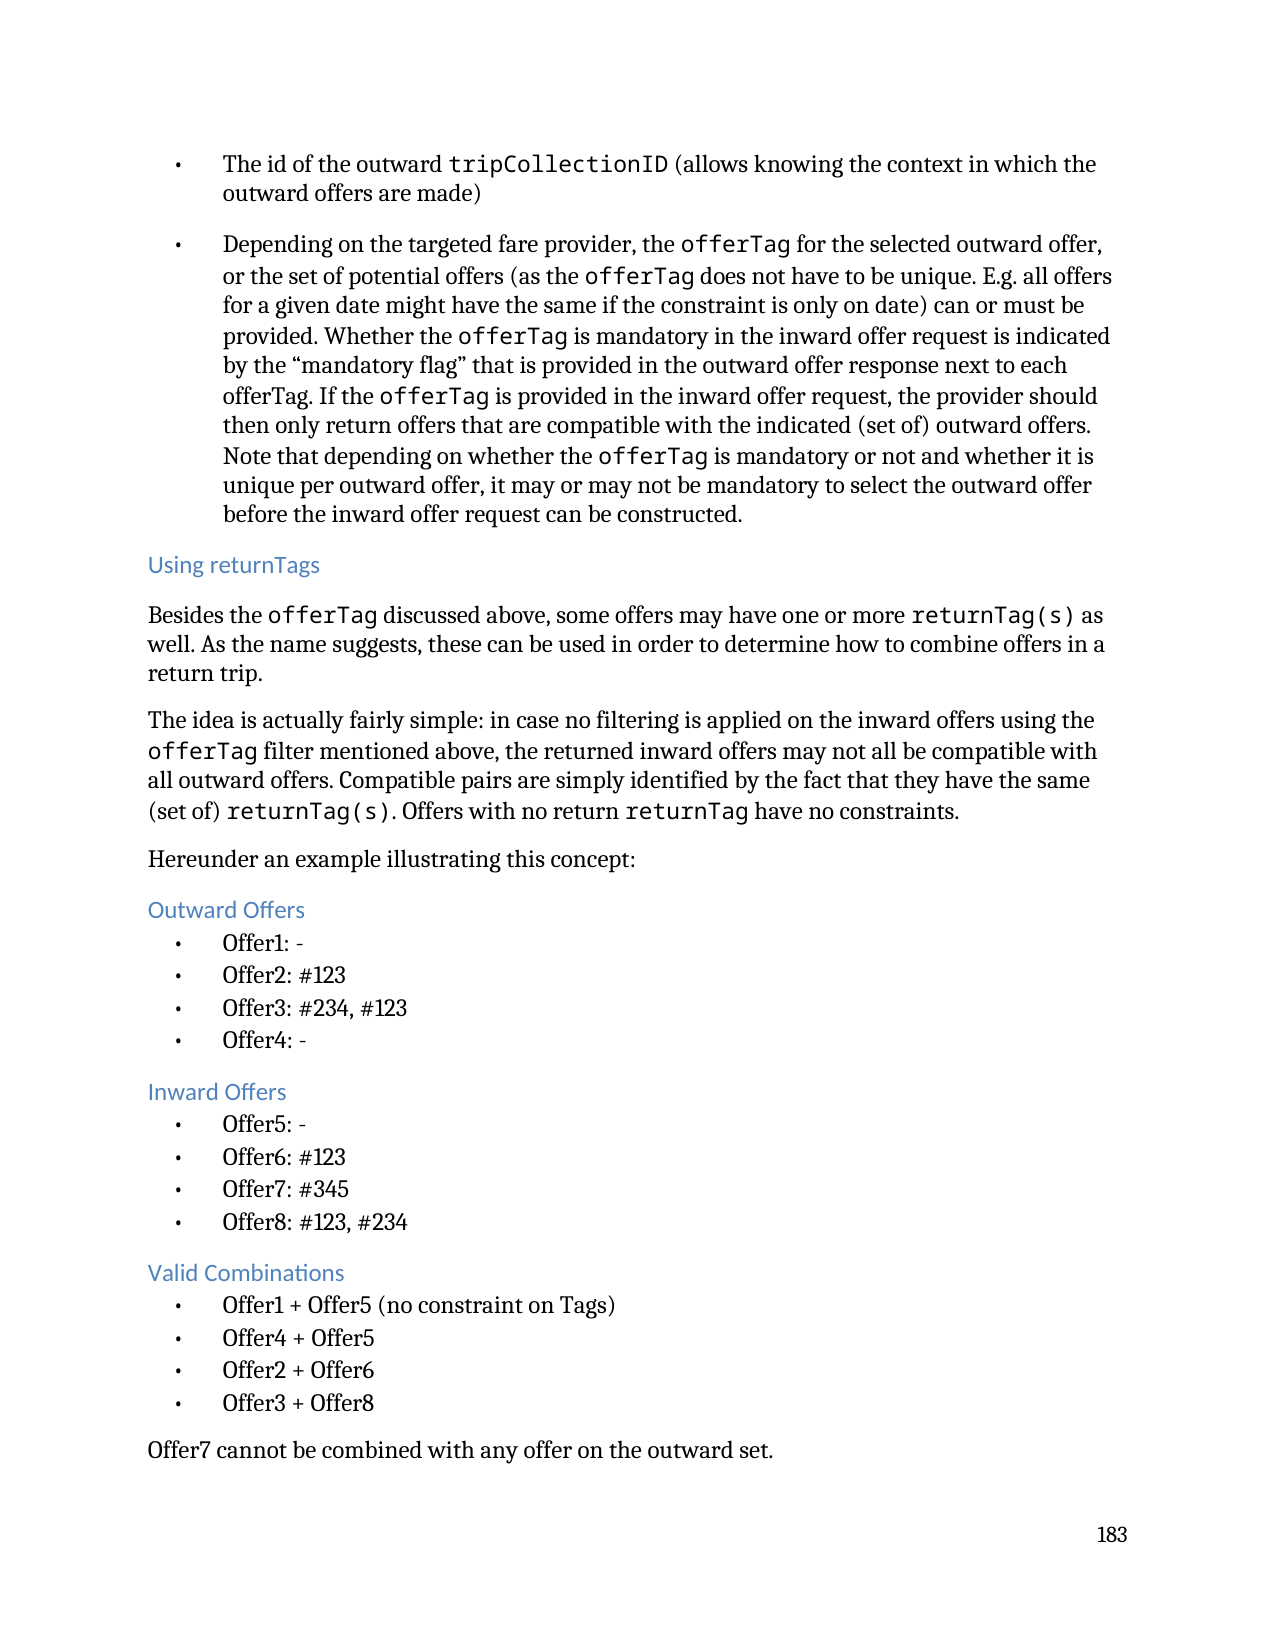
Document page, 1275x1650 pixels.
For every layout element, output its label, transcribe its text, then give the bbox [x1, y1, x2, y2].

list The id of the outward tripCollectionID (allows knowing the context in which the outward offers are made) [173, 148, 1127, 208]
subtitle Outward Offers [148, 894, 1127, 925]
list Offer2: #123 [173, 961, 1127, 990]
list Offer7: #345 [173, 1175, 1127, 1204]
list Offer8: #123, #234 [173, 1207, 1127, 1236]
subtitle Inward Offers [148, 1076, 1127, 1106]
list Offer3 + Offer8 [173, 1389, 1127, 1418]
list Offer4 + Offer5 [173, 1324, 1127, 1353]
list Offer2 + Offer6 [173, 1356, 1127, 1385]
list Offer6: #123 [173, 1142, 1127, 1171]
list Offer4: - [173, 1026, 1127, 1055]
subtitle Using returnTags [148, 549, 1127, 580]
list Offer1: - [173, 929, 1127, 957]
text Hereunder an example illustrating this concept: [148, 845, 1127, 873]
list Depending on the targeted fare provider, the offerTag for the selected outward offer, or the set of potential offers (as the offerTag does not have to be unique. E.g. all offers for a given date might have the same if the constraint is only on date) can or must be provided. Whether the offerTag is mandatory in the inward offer request is indicated by the “mandatory flag” that is provided in the outward offer response next to each offerTag. If the offerTag is provided in the inward offer request, the provider should then only return offers that are compatible with the indicated (set of) outward offers. Note that depending on whether the offerTag is mandatory or not and whether it is unique per outward offer, it may or may not be mandatory to select the outward offer before the inward offer request can be constructed. [173, 228, 1127, 528]
text The idea is actually fairly simple: in case no filtering is applied on the inward offers using the offerTag filter mentioned above, the returned inward offers may not all be compatible with all outward offers. Compatible pairs are simply identified by the fact that they have the same (set of) returnTag(s). Offers with no return returnTag have no constraints. [148, 706, 1127, 826]
list Offer5: - [173, 1110, 1127, 1139]
text Offer7 cannot be combined with any offer on the outward set. [148, 1436, 1127, 1465]
text Besides the offerTag discussed above, some offers may have one or more returnTag(s) as well. As the name suggests, these can be used in order to determine how to combine offers in a return trip. [148, 598, 1127, 687]
list Offer3: #234, #123 [173, 994, 1127, 1022]
subtitle Valid Combinations [148, 1257, 1127, 1288]
list Offer1 + Offer5 (no constraint on Tags) [173, 1291, 1127, 1320]
